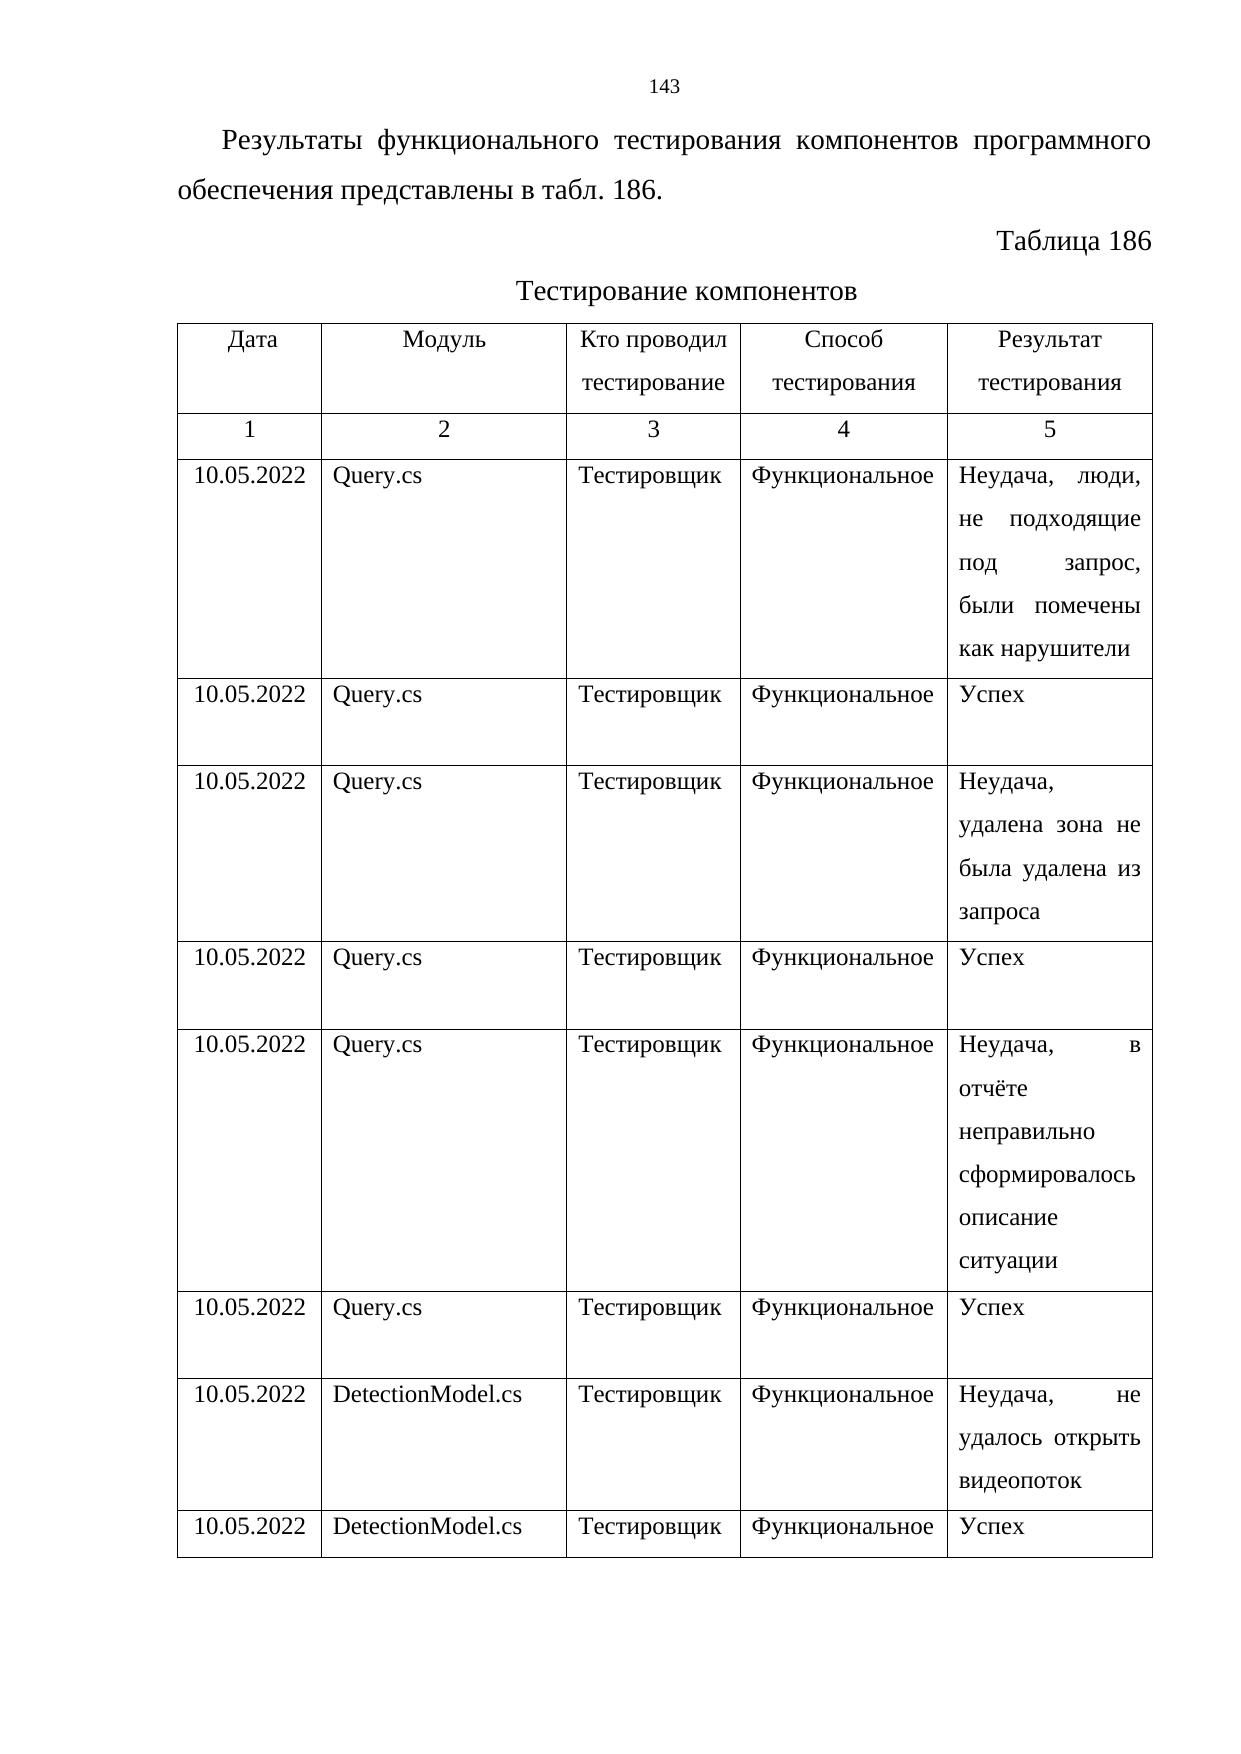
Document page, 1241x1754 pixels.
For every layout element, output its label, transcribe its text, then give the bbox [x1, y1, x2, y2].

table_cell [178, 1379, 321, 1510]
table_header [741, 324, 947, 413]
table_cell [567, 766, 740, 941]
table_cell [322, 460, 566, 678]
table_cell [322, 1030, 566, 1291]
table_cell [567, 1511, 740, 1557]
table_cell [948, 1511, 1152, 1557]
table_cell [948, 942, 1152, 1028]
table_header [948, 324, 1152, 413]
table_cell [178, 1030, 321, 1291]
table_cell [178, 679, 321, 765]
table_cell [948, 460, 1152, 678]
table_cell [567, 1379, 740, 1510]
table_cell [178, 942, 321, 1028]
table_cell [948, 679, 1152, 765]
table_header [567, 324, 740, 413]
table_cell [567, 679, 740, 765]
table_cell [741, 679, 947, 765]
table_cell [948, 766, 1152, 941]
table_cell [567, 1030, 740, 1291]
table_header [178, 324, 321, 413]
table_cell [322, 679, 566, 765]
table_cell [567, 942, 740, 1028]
text Таблица 186 [177, 223, 1152, 256]
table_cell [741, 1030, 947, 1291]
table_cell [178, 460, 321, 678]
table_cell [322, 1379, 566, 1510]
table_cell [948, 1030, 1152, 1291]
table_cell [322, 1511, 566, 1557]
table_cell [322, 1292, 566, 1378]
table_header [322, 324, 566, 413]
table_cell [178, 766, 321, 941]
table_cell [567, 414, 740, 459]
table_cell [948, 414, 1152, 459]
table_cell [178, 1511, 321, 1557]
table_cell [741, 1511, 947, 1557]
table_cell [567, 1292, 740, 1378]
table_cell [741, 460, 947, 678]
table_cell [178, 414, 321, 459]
text Результаты функционального тестирования компонентов программного обеспечения представлены в табл. 186. [177, 122, 1152, 206]
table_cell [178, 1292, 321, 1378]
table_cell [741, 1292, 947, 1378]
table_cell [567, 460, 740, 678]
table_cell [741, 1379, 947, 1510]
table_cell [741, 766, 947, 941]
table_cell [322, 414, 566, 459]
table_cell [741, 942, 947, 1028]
text Тестирование компонентов [177, 273, 1152, 306]
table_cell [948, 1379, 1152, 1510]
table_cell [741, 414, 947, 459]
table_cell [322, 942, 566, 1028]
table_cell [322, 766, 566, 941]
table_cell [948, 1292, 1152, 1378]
